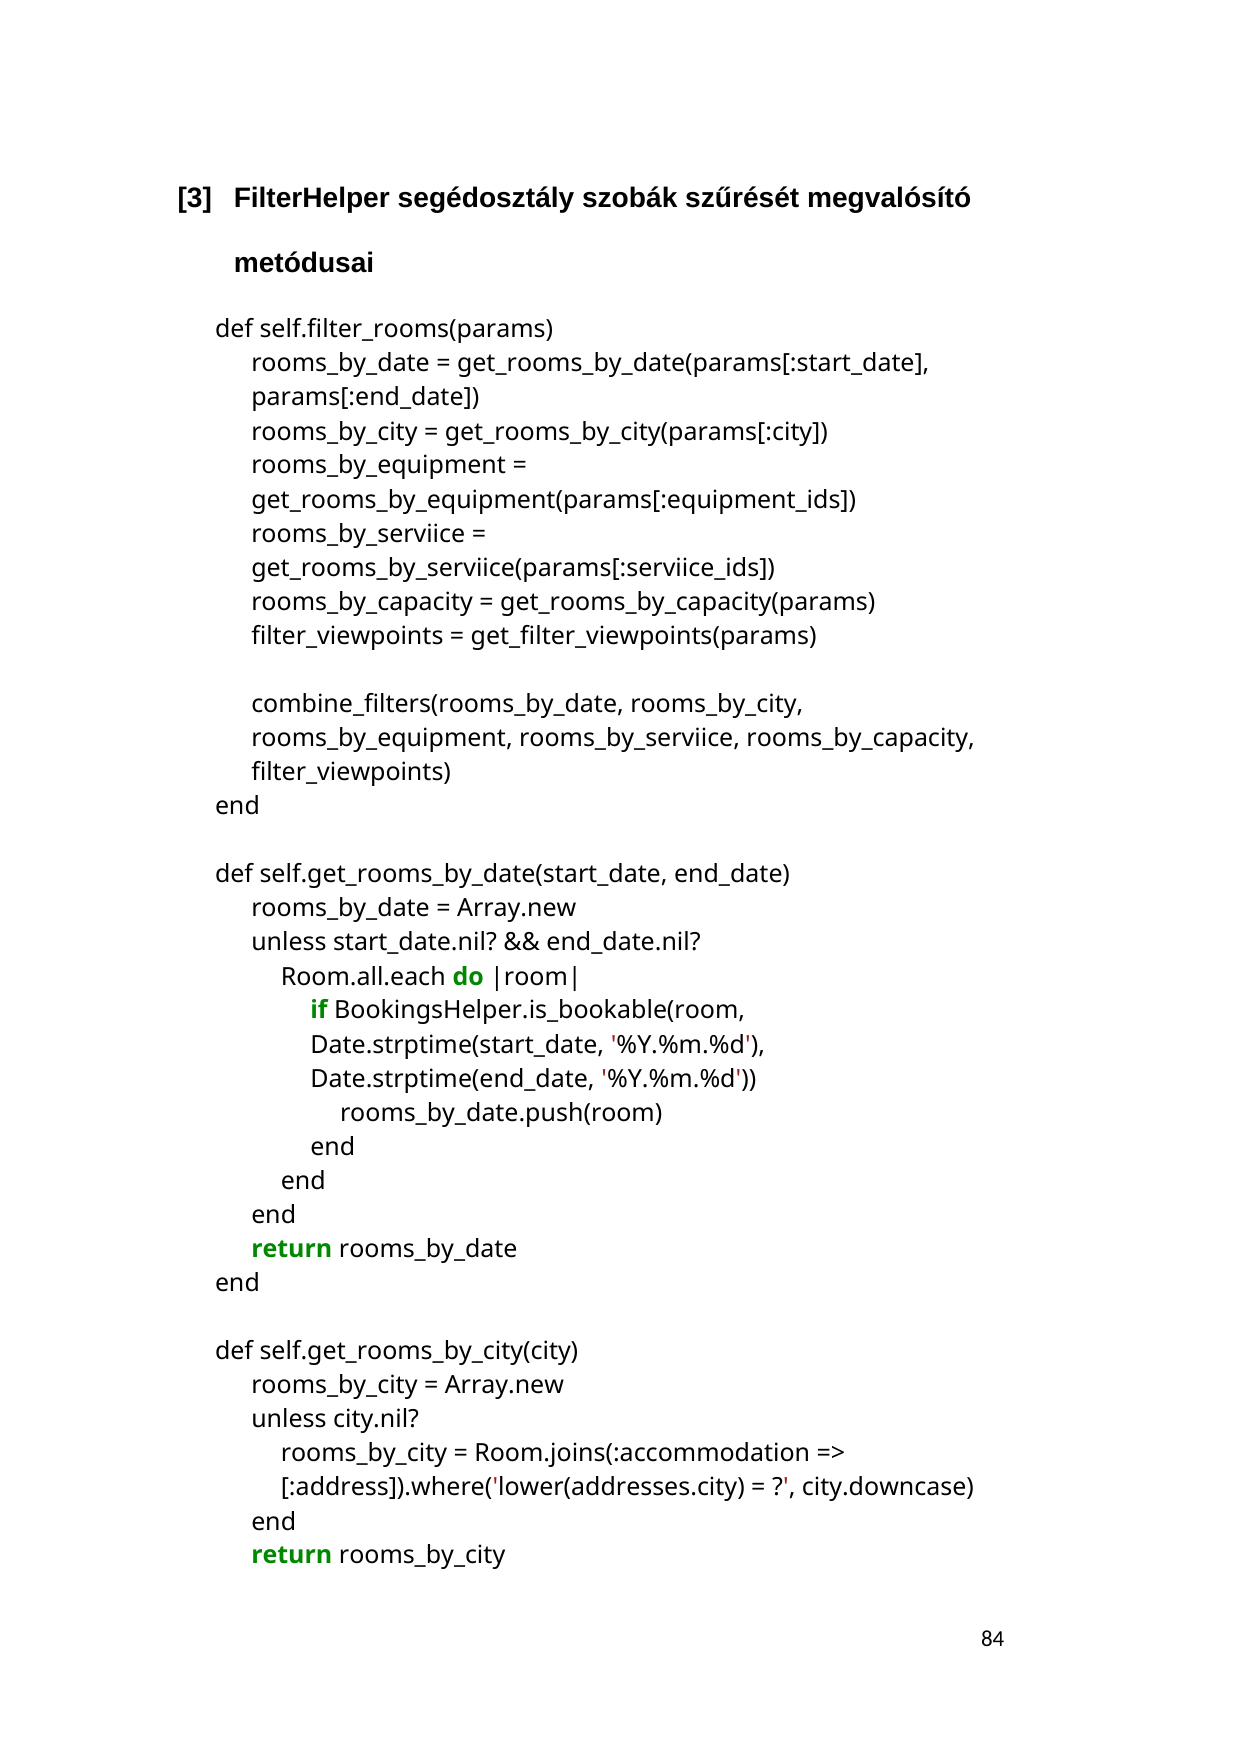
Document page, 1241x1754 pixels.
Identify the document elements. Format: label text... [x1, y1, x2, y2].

text rooms_by_city = Array.new [251, 1367, 1004, 1401]
text end [281, 1162, 1004, 1197]
list FilterHelper segédosztály szobák szűrését megvalósító metódusai [177, 181, 1004, 278]
text if BookingsHelper.is_bookable(room, Date.strptime(start_date, '%Y.%m.%d'), Date.strptime(end_date, '%Y.%m.%d')) [310, 992, 1004, 1094]
text return rooms_by_date [251, 1231, 1004, 1265]
text rooms_by_date = Array.new [251, 890, 1004, 924]
text unless city.nil? [251, 1401, 1004, 1435]
text rooms_by_city = Room.joins(:accommodation => [:address]).where('lower(addresses.city) = ?', city.downcase) [281, 1435, 1004, 1503]
text rooms_by_capacity = get_rooms_by_capacity(params) [251, 583, 1004, 617]
text filter_viewpoints = get_filter_viewpoints(params) [251, 617, 1004, 652]
text def self.get_rooms_by_city(city) [215, 1333, 1004, 1367]
text Room.all.each do |room| [281, 958, 1004, 992]
text rooms_by_serviice = get_rooms_by_serviice(params[:serviice_ids]) [251, 515, 1004, 583]
text end [251, 1197, 1004, 1231]
text rooms_by_city = get_rooms_by_city(params[:city]) [251, 413, 1004, 447]
text combine_filters(rooms_by_date, rooms_by_city, rooms_by_equipment, rooms_by_serviice, rooms_by_capacity, filter_viewpoints) [251, 686, 1004, 788]
text def self.filter_rooms(params) [215, 311, 1004, 345]
text unless start_date.nil? && end_date.nil? [251, 924, 1004, 958]
text end [310, 1128, 1004, 1162]
text rooms_by_date = get_rooms_by_date(params[:start_date], params[:end_date]) [251, 345, 1004, 413]
text end [251, 1503, 1004, 1537]
text return rooms_by_city [251, 1537, 1004, 1571]
text rooms_by_date.push(room) [340, 1094, 1004, 1128]
text rooms_by_equipment = get_rooms_by_equipment(params[:equipment_ids]) [251, 447, 1004, 515]
text end [215, 1265, 1004, 1299]
text def self.get_rooms_by_date(start_date, end_date) [215, 856, 1004, 890]
text end [215, 788, 1004, 822]
